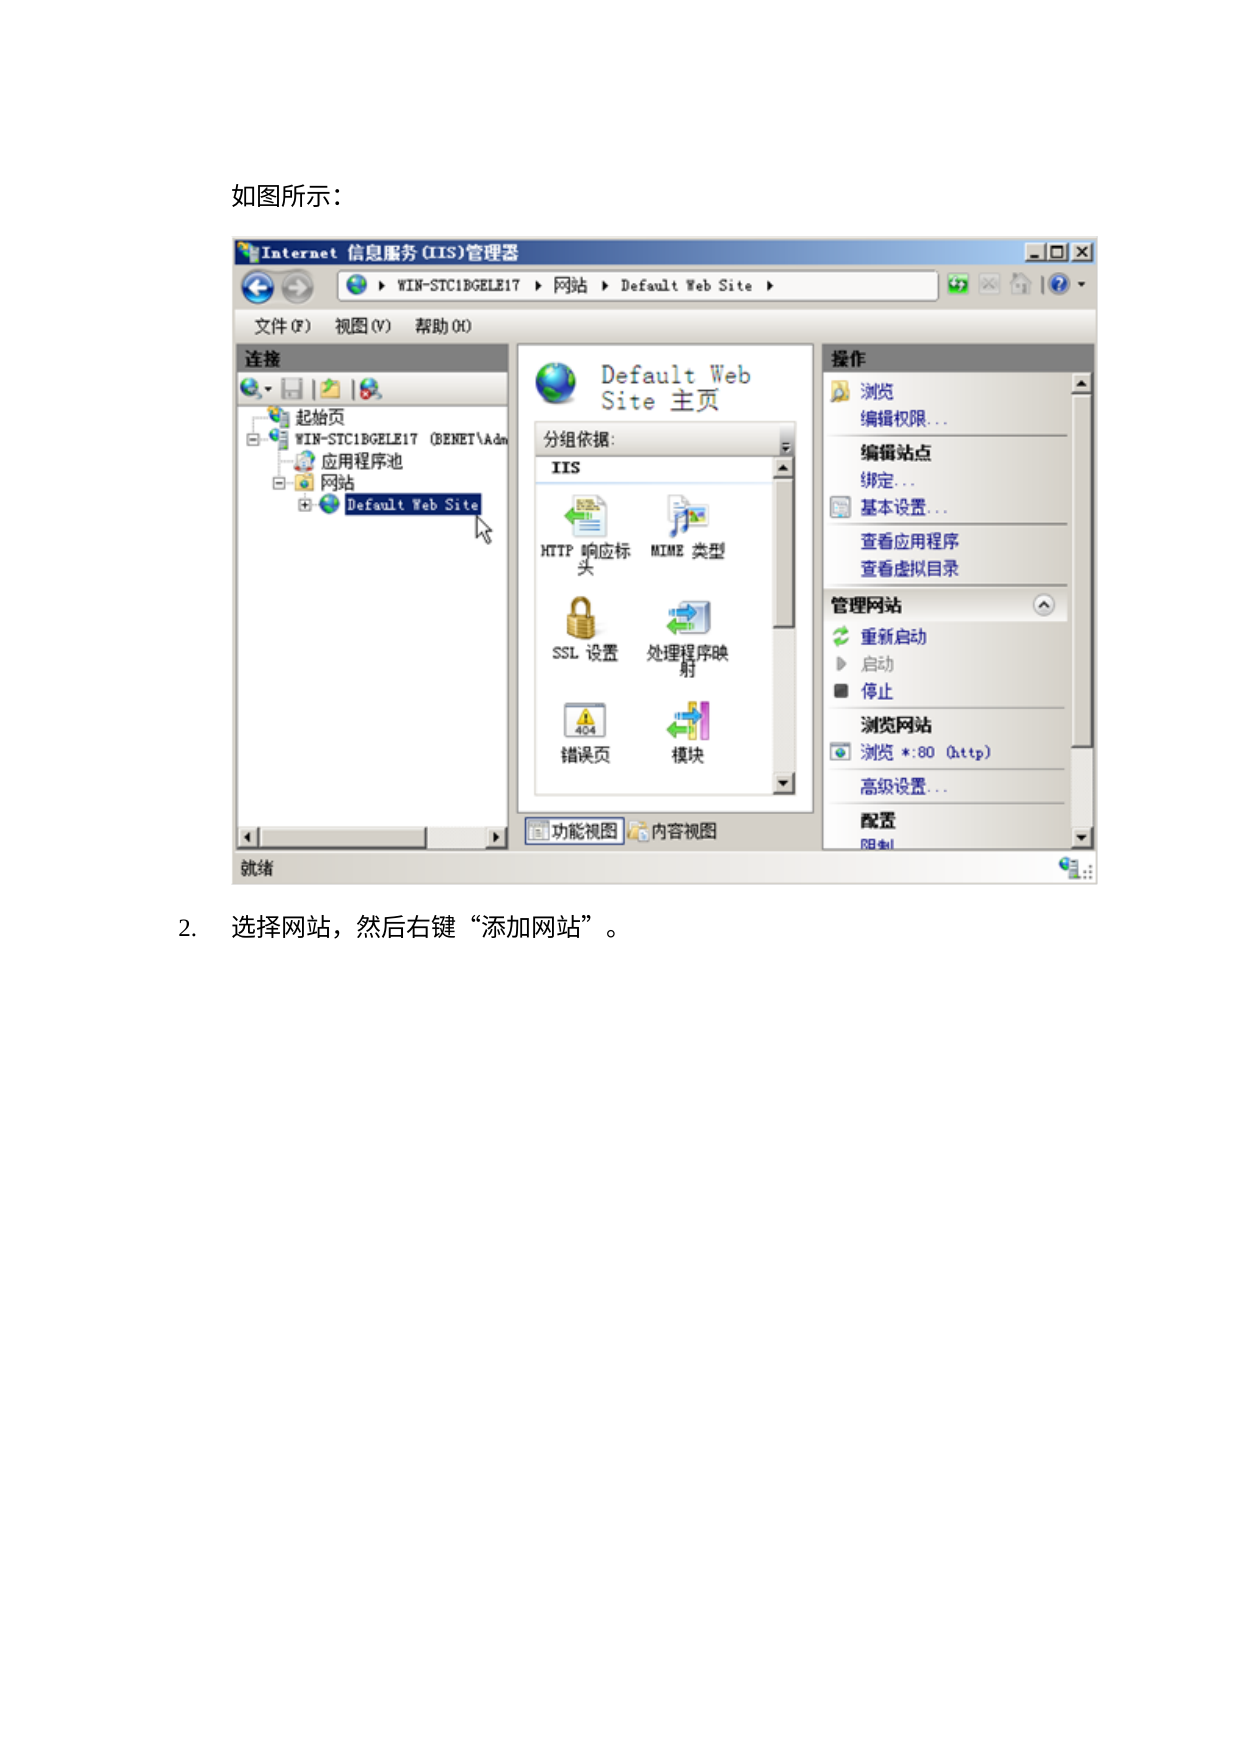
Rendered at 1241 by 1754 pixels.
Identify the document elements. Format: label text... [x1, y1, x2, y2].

list 选择网站，然后右键“添加网站”。 [187, 893, 1053, 958]
picture [231, 236, 1099, 886]
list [187, 162, 1053, 227]
